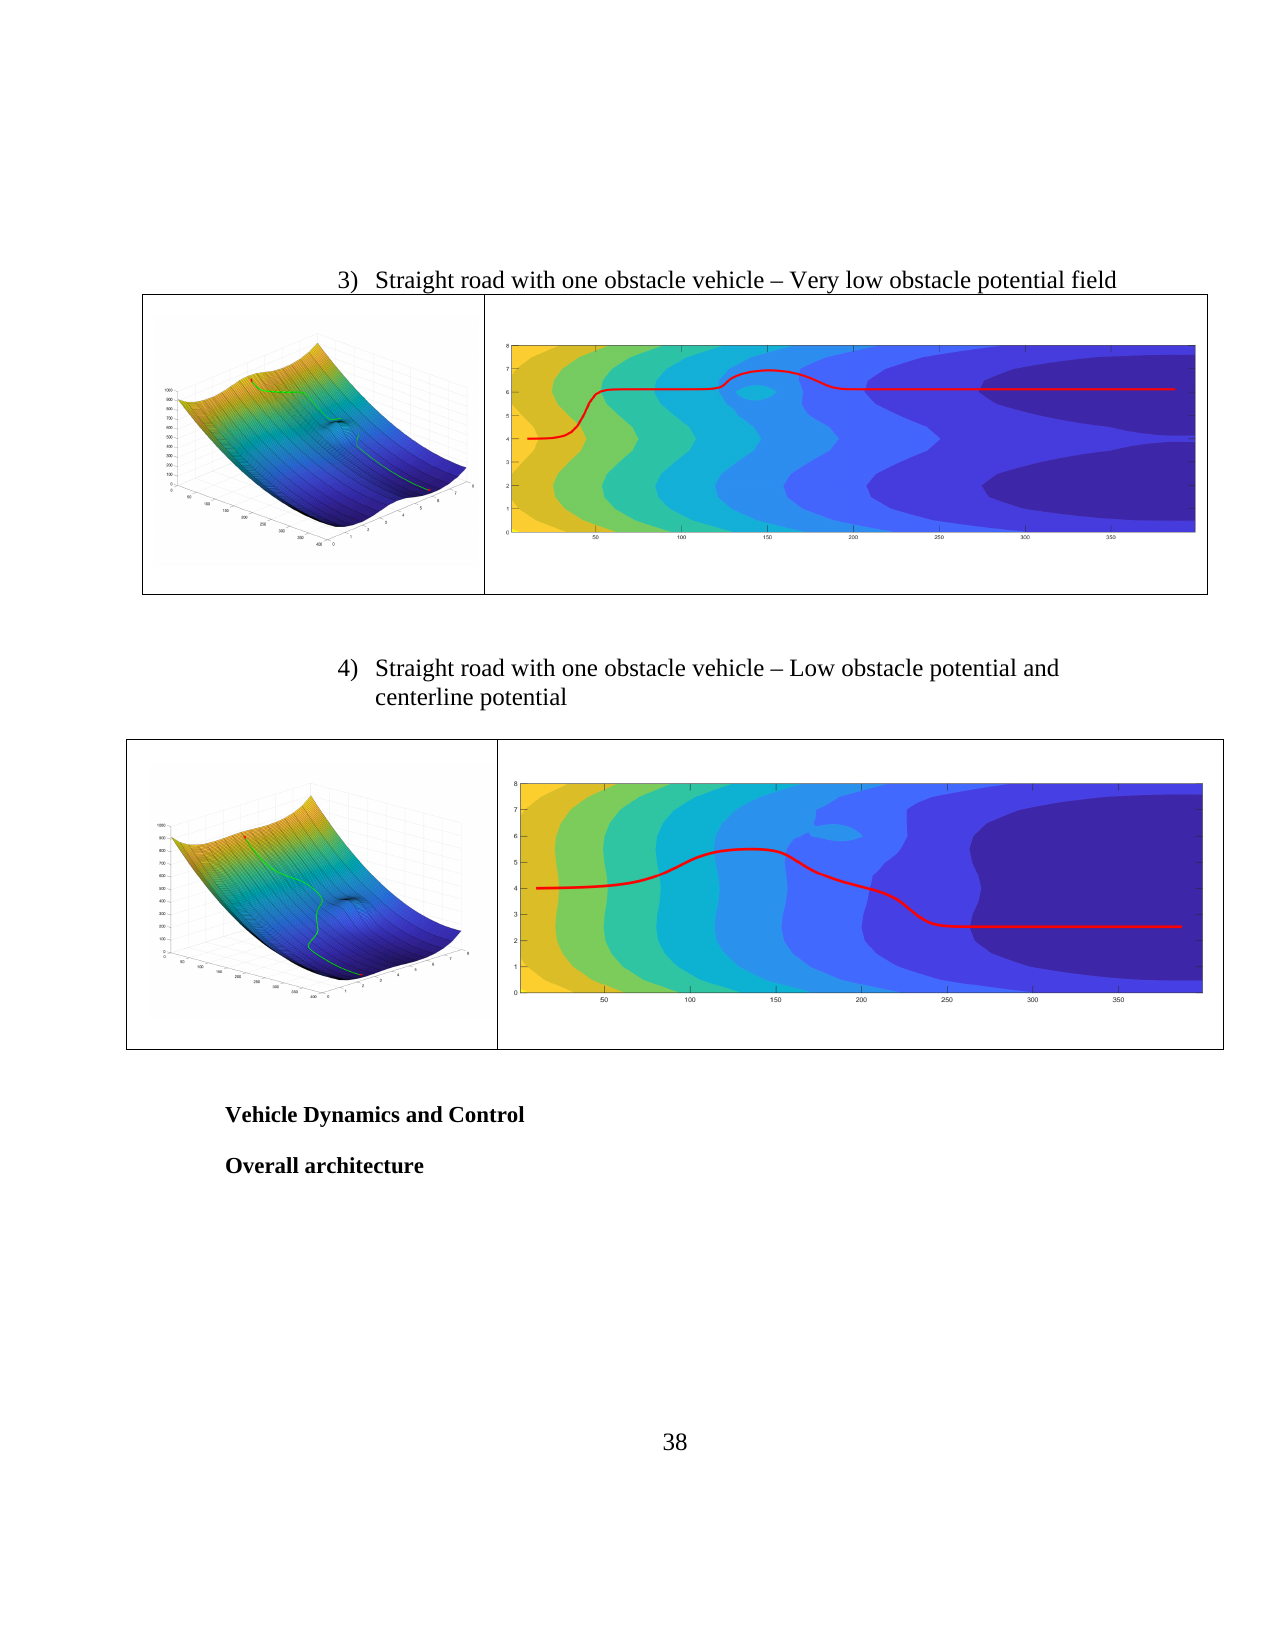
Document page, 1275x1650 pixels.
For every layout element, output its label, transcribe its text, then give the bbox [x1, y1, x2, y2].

table_header [485, 295, 1207, 594]
table_header [143, 295, 484, 594]
subtitle Overall architecture [225, 1152, 1125, 1179]
subtitle Vehicle Dynamics and Control [225, 1101, 1125, 1127]
table_header [127, 740, 497, 1049]
list Straight road with one obstacle vehicle – Low obstacle potential and centerline potential [337, 653, 1125, 710]
list Straight road with one obstacle vehicle – Very low obstacle potential field [337, 265, 1125, 294]
table_header [498, 740, 1223, 1049]
